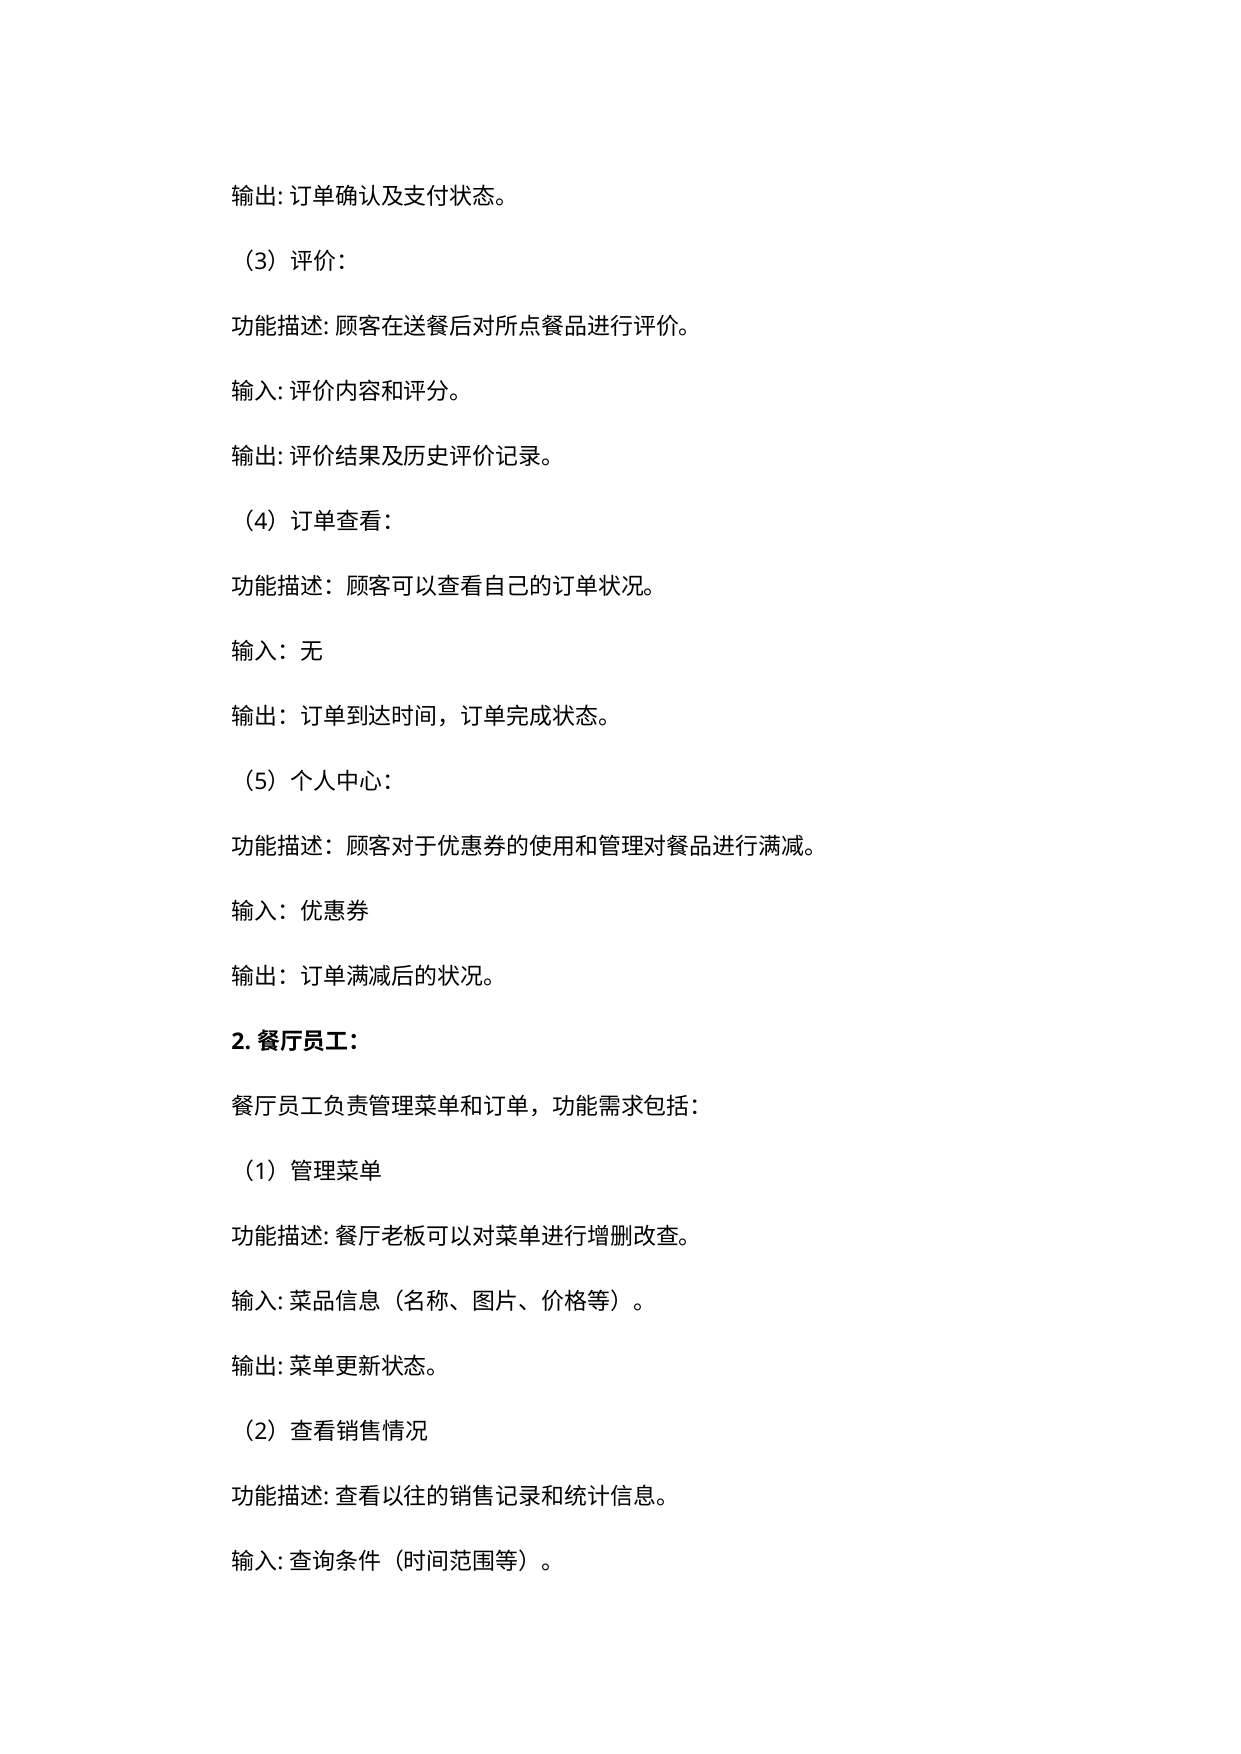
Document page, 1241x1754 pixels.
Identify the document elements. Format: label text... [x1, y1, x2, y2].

text 输出：订单到达时间，订单完成状态。 [187, 682, 1053, 747]
text 功能描述: 顾客在送餐后对所点餐品进行评价。 [187, 292, 1053, 357]
text （3）评价： [187, 227, 1053, 292]
text 输入: 评价内容和评分。 [187, 357, 1053, 422]
text 功能描述：顾客对于优惠券的使用和管理对餐品进行满减。 [187, 812, 1053, 877]
text 输出: 评价结果及历史评价记录。 [187, 422, 1053, 487]
text （2）查看销售情况 [187, 1397, 1053, 1462]
text 功能描述：顾客可以查看自己的订单状况。 [187, 552, 1053, 617]
text 功能描述: 餐厅老板可以对菜单进行增删改查。 [187, 1202, 1053, 1267]
text 输入: 查询条件（时间范围等）。 [187, 1527, 1053, 1592]
text 输出: 菜单更新状态。 [187, 1332, 1053, 1397]
text 输入: 菜品信息（名称、图片、价格等）。 [187, 1267, 1053, 1332]
text 输入：优惠券 [187, 877, 1053, 942]
text 2. 餐厅员工： [187, 1007, 1053, 1072]
text 餐厅员工负责管理菜单和订单，功能需求包括： [187, 1072, 1053, 1137]
text （1）管理菜单 [187, 1137, 1053, 1202]
text （4）订单查看： [187, 487, 1053, 552]
text 输入：无 [187, 617, 1053, 682]
text 功能描述: 查看以往的销售记录和统计信息。 [187, 1462, 1053, 1527]
text （5）个人中心： [187, 747, 1053, 812]
text 输出：订单满减后的状况。 [187, 942, 1053, 1007]
text 输出: 订单确认及支付状态。 [187, 162, 1053, 227]
